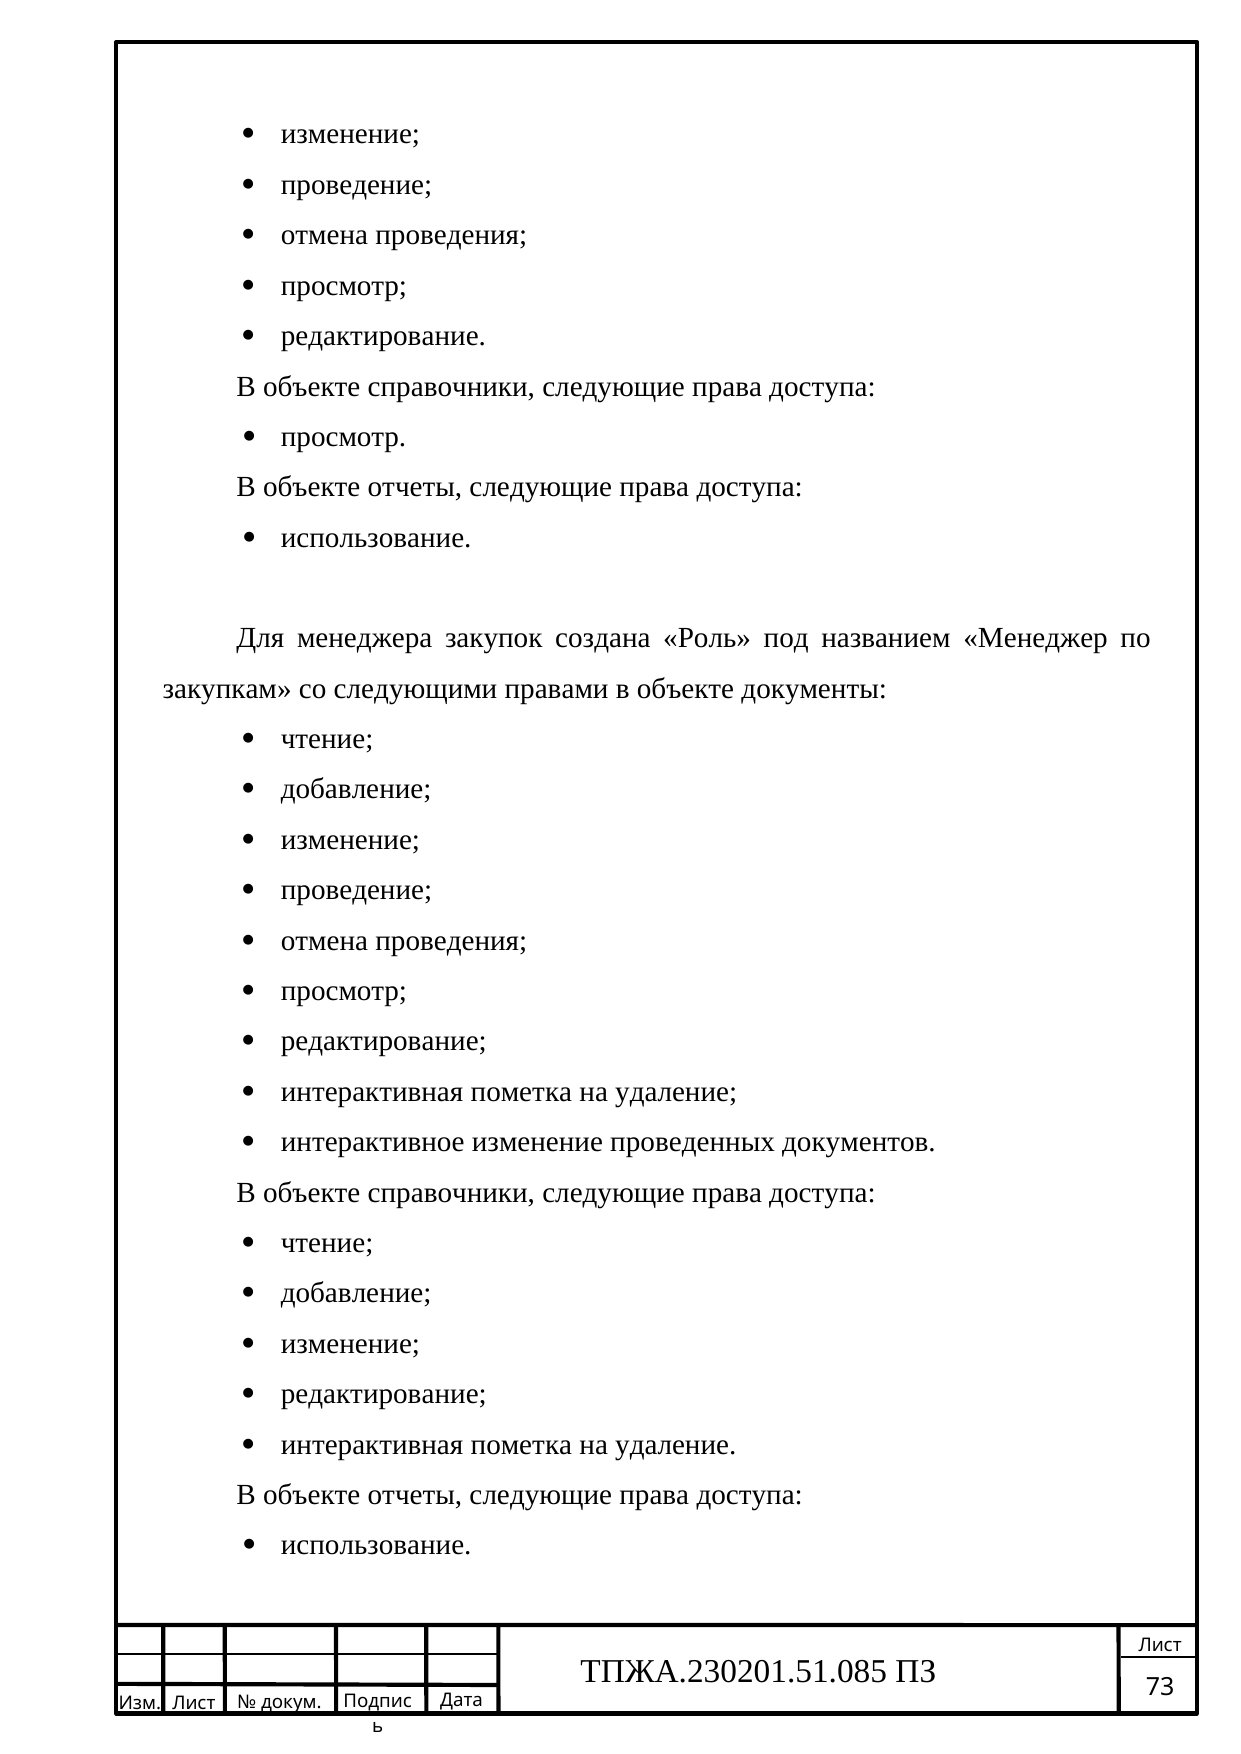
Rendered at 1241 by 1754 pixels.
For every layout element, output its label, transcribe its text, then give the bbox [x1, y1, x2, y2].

text Для менеджера закупок создана «Роль» под названием «Менеджер по закупкам» со следующими правами в объекте документы: [162, 620, 1152, 704]
list добавление; [243, 771, 1152, 805]
list отмена проведения; [243, 217, 1152, 251]
list изменение; [243, 1326, 1152, 1359]
list проведение; [243, 872, 1152, 906]
text В объекте справочники, следующие права доступа: [162, 369, 1152, 402]
list интерактивная пометка на удаление; [243, 1074, 1152, 1108]
list отмена проведения; [243, 923, 1152, 956]
list редактирование; [243, 1376, 1152, 1410]
list редактирование. [243, 318, 1152, 352]
list интерактивное изменение проведенных документов. [243, 1124, 1152, 1158]
text В объекте отчеты, следующие права доступа: [162, 469, 1152, 503]
list чтение; [243, 721, 1152, 755]
list просмотр; [243, 268, 1152, 301]
list использование. [244, 1527, 1152, 1561]
list изменение; [243, 822, 1152, 856]
list проведение; [243, 167, 1152, 201]
list просмотр. [244, 419, 1152, 453]
list использование. [244, 520, 1152, 553]
list чтение; [243, 1225, 1152, 1259]
list просмотр; [243, 973, 1152, 1007]
list добавление; [243, 1276, 1152, 1309]
list редактирование; [243, 1023, 1152, 1057]
list изменение; [243, 117, 1152, 150]
text В объекте отчеты, следующие права доступа: [162, 1477, 1152, 1511]
text В объекте справочники, следующие права доступа: [162, 1175, 1152, 1208]
list интерактивная пометка на удаление. [243, 1427, 1152, 1460]
